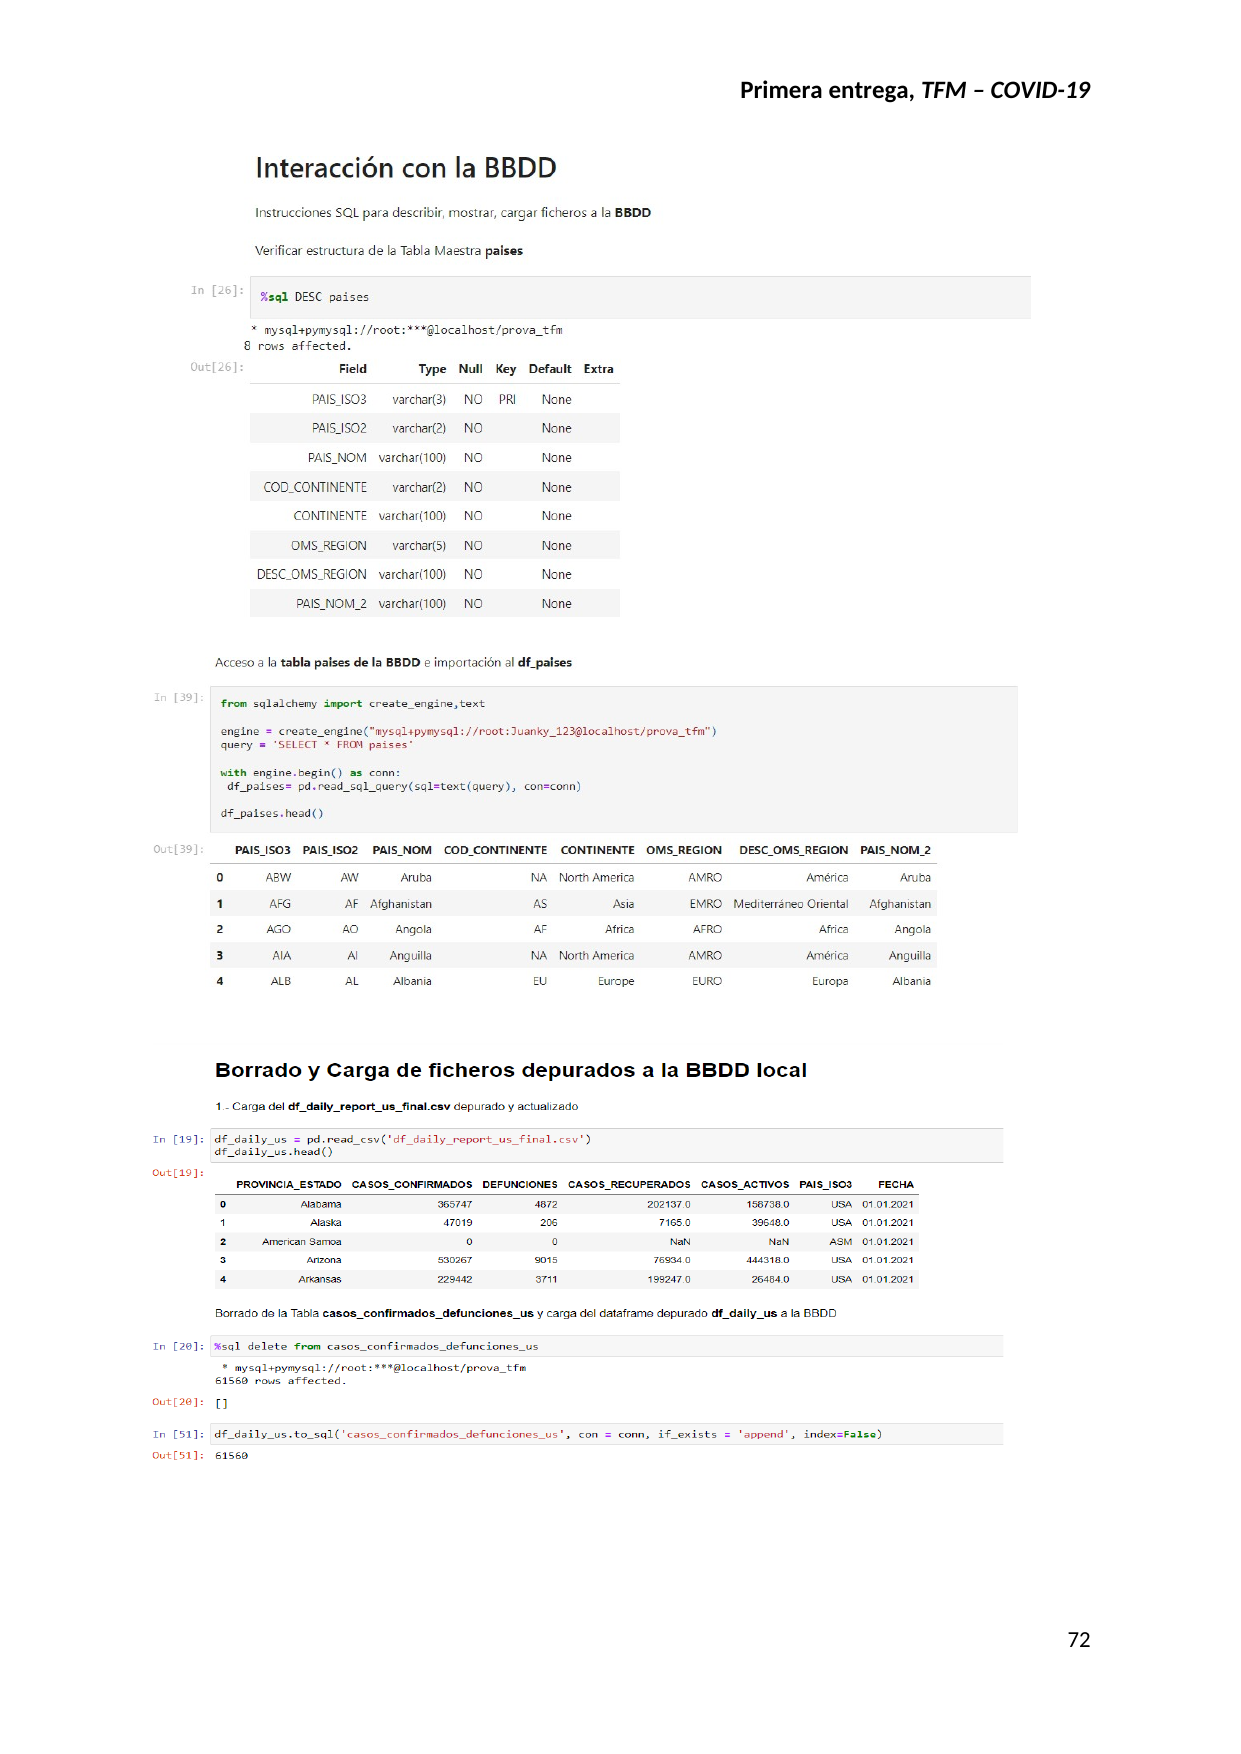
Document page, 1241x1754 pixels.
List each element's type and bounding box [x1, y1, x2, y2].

picture [153, 657, 1018, 987]
picture [191, 156, 1031, 617]
picture [152, 1043, 1004, 1460]
